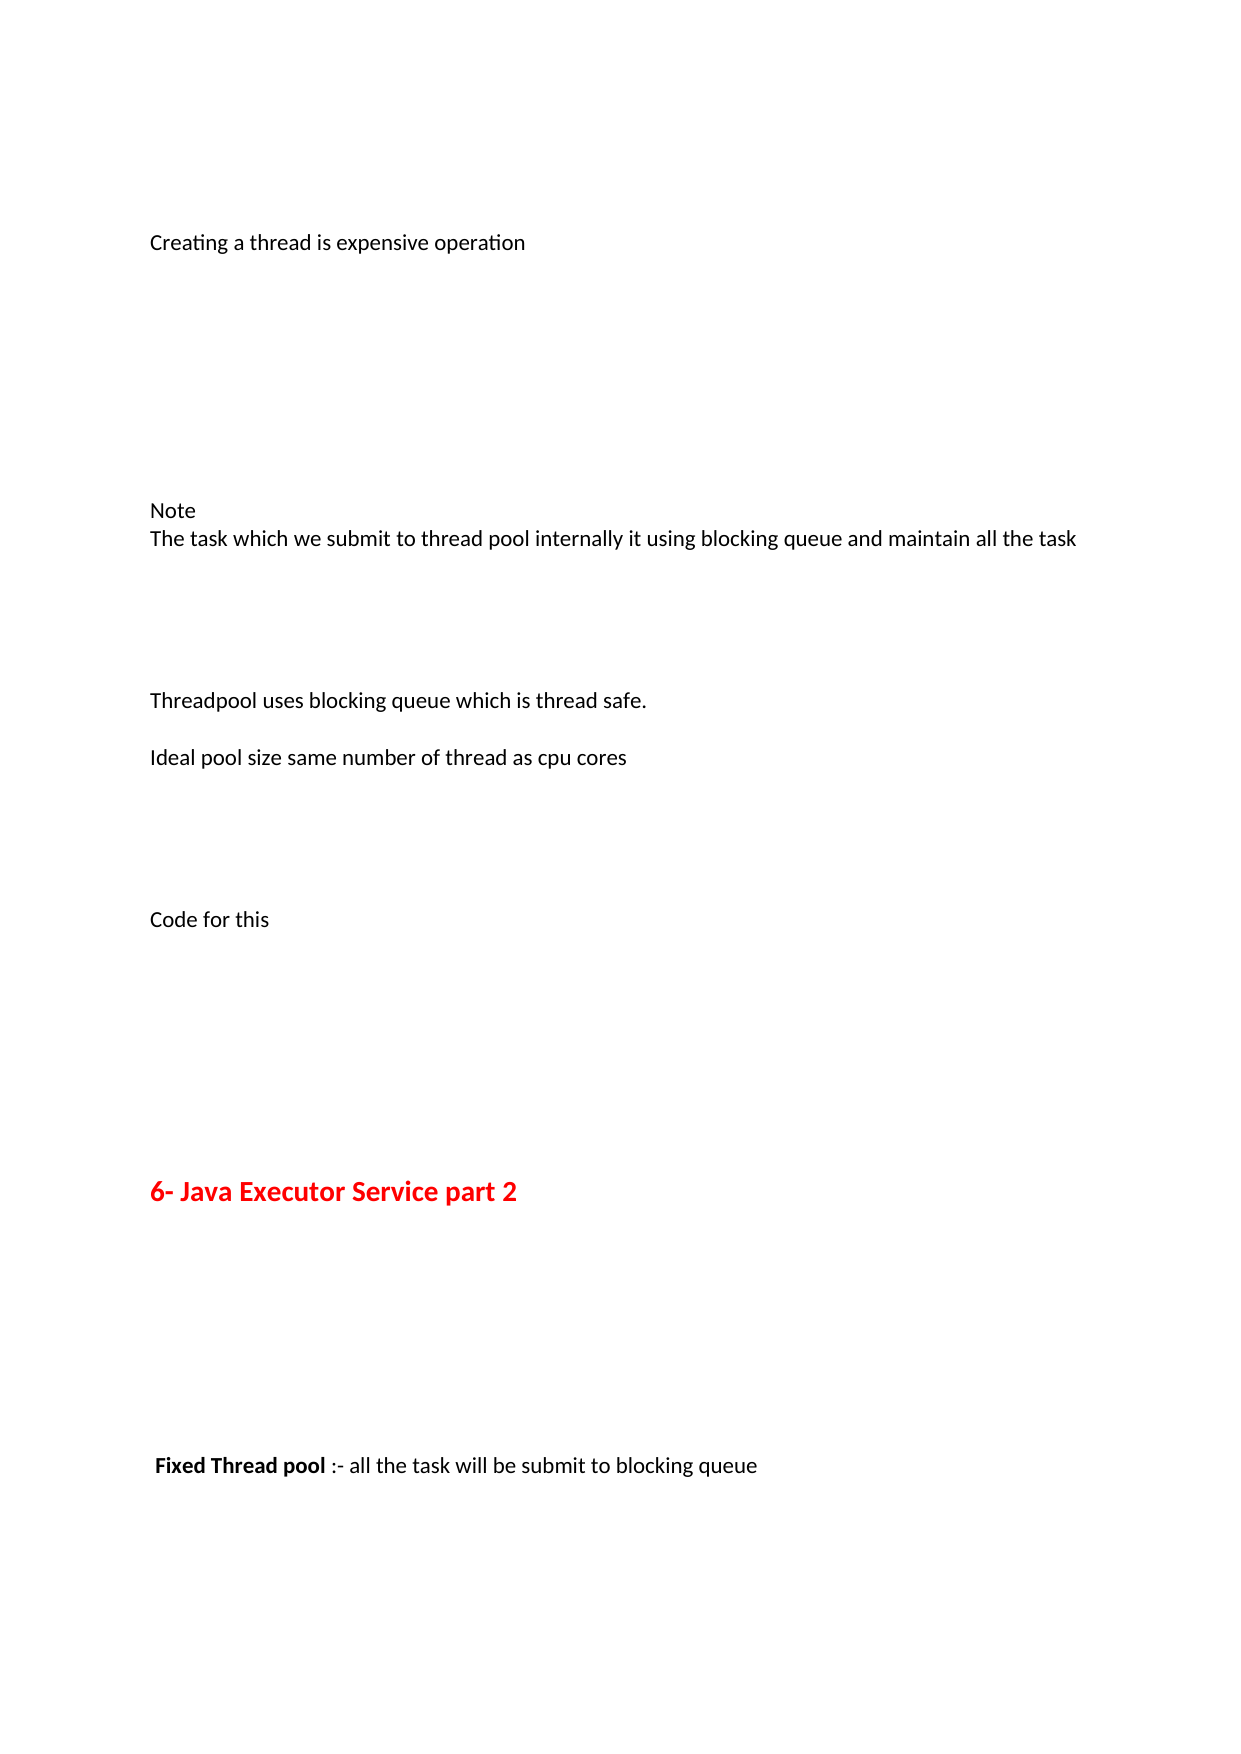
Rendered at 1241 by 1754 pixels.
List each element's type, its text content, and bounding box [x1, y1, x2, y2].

text 6- Java Executor Service part 2 [150, 1173, 1090, 1209]
text Creating a thread is expensive operation [150, 228, 1090, 256]
text Threadpool uses blocking queue which is thread safe. [150, 687, 1090, 715]
text Note [150, 496, 1090, 524]
text Ideal pool size same number of thread as cpu cores [150, 743, 1090, 771]
text The task which we submit to thread pool internally it using blocking queue and maintain all the task [150, 524, 1090, 552]
text Code for this [150, 905, 1090, 933]
text Fixed Thread pool :- all the task will be submit to blocking queue [150, 1452, 1090, 1479]
